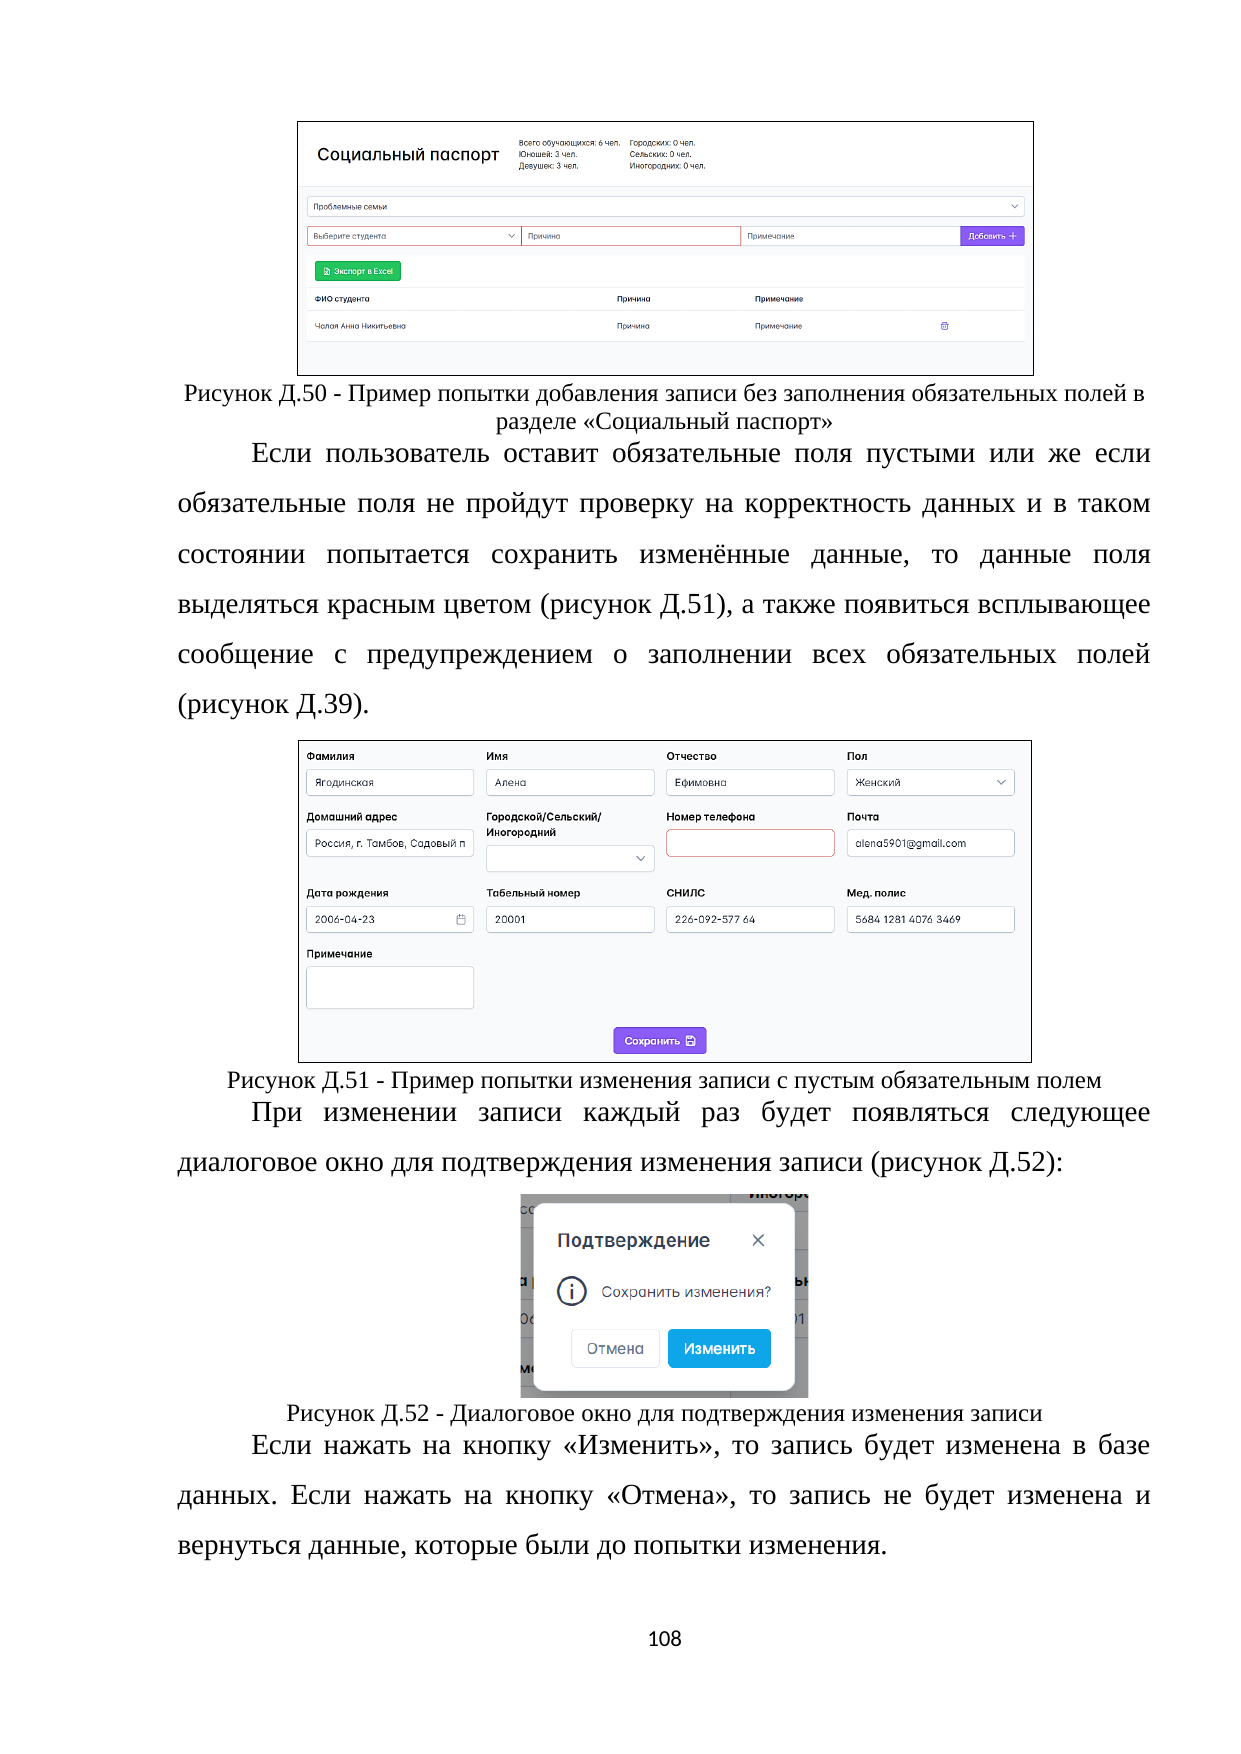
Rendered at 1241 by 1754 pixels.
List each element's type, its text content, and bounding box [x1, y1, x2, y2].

picture [298, 122, 1033, 375]
text Рисунок Д.52 - Диалоговое окно для подтверждения изменения записи [177, 1398, 1152, 1427]
text Рисунок Д.51 - Пример попытки изменения записи с пустым обязательным полем [177, 1065, 1152, 1094]
picture [299, 741, 1031, 1062]
text Рисунок Д.50 - Пример попытки добавления записи без заполнения обязательных полей в разделе «Социальный паспорт» [177, 378, 1152, 435]
text При изменении записи каждый раз будет появляться следующее диалоговое окно для подтверждения изменения записи (рисунок Д.52): [177, 1094, 1152, 1178]
picture [520, 1194, 809, 1398]
text Если нажать на кнопку «Изменить», то запись будет изменена в базе данных. Если нажать на кнопку «Отмена», то запись не будет изменена и вернуться данные, которые были до попытки изменения. [177, 1427, 1152, 1561]
text Если пользователь оставит обязательные поля пустыми или же если обязательные поля не пройдут проверку на корректность данных и в таком состоянии попытается сохранить изменённые данные, то данные поля выделяться красным цветом (рисунок Д.51), а также появиться всплывающее сообщение с предупреждением о заполнении всех обязательных полей (рисунок Д.39). [177, 435, 1152, 720]
